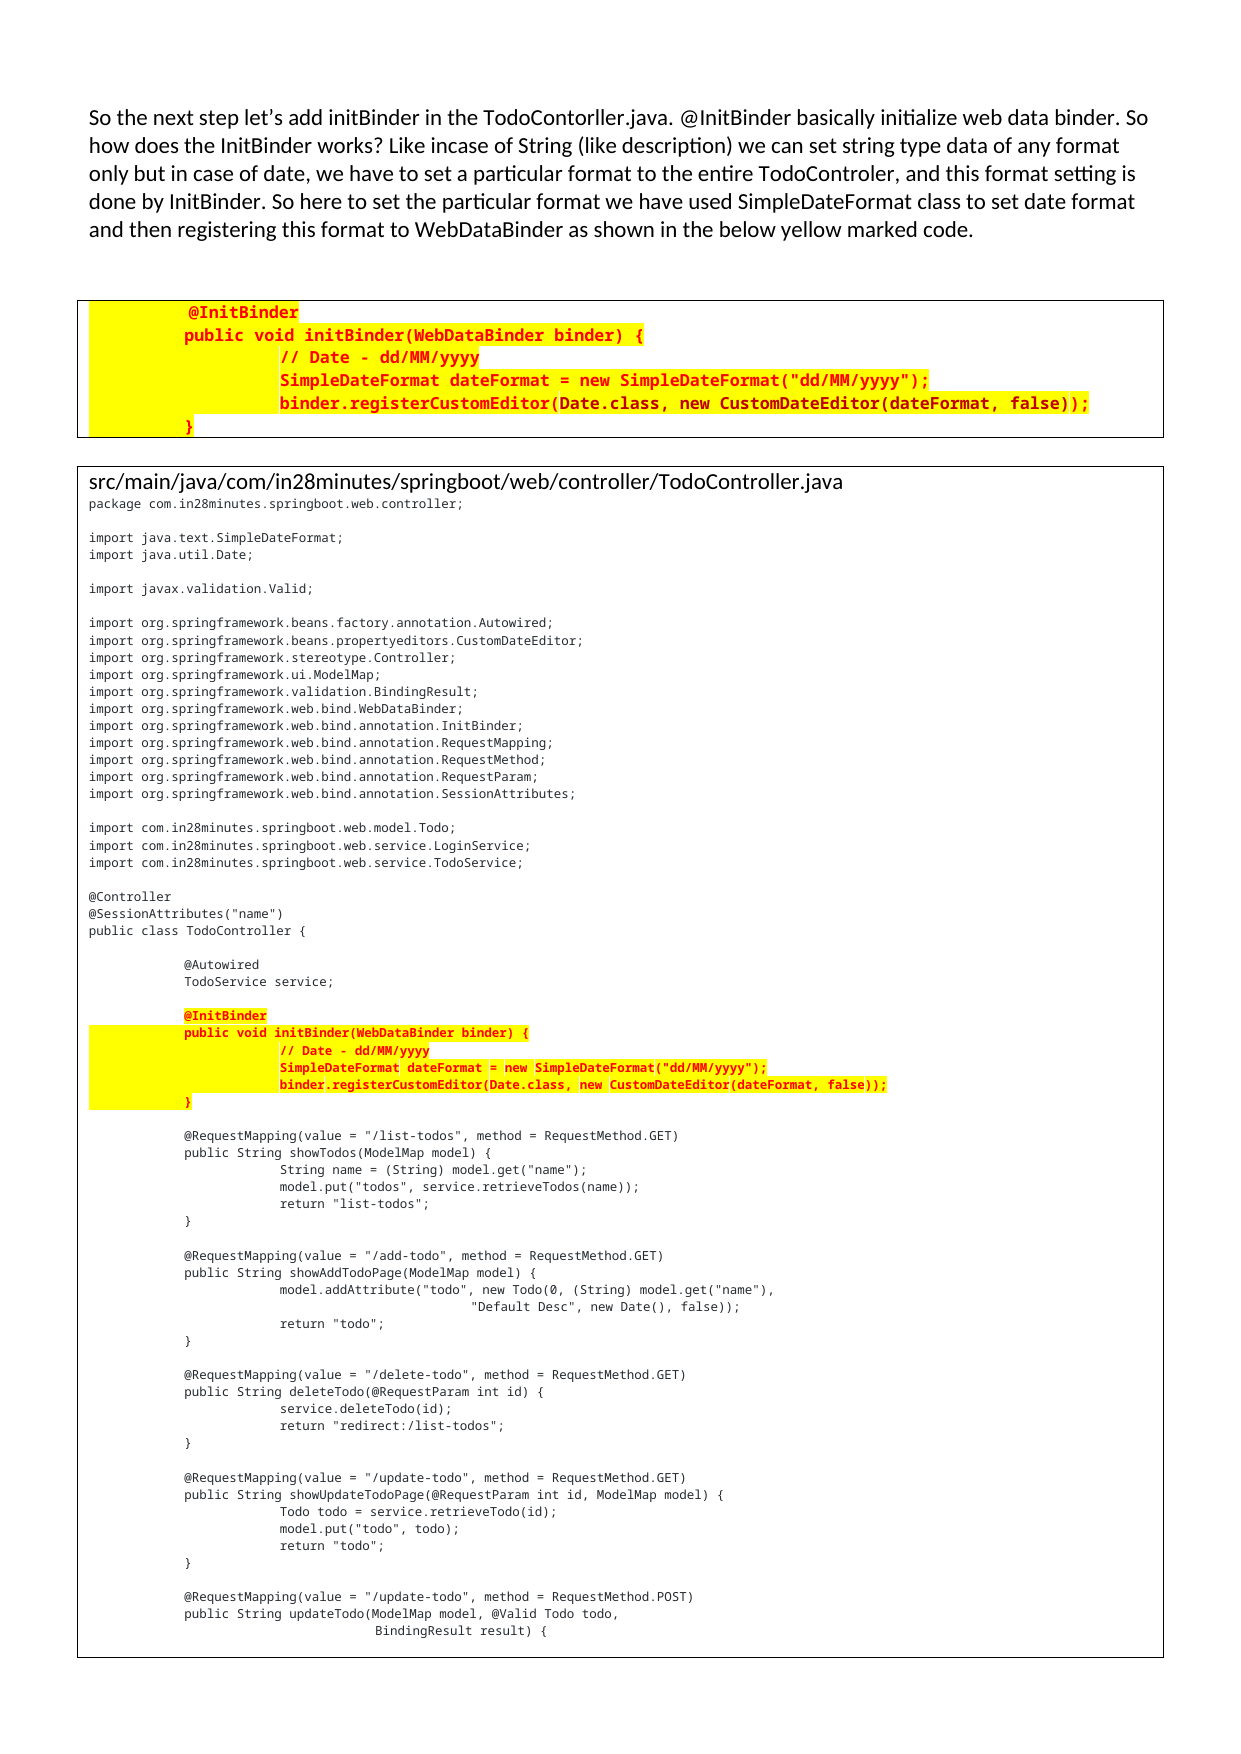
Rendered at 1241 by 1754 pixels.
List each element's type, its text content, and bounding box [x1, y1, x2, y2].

text So the next step let’s add initBinder in the TodoContorller.java. @InitBinder basically initialize web data binder. So how does the InitBinder works? Like incase of String (like description) we can set string type data of any format only but in case of date, we have to set a particular format to the entire TodoControler, and this format setting is done by InitBinder. So here to set the particular format we have used SimpleDateFormat class to set date format and then registering this format to WebDataBinder as shown in the below yellow marked code. [89, 103, 1152, 243]
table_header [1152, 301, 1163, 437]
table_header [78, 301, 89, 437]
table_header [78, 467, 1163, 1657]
